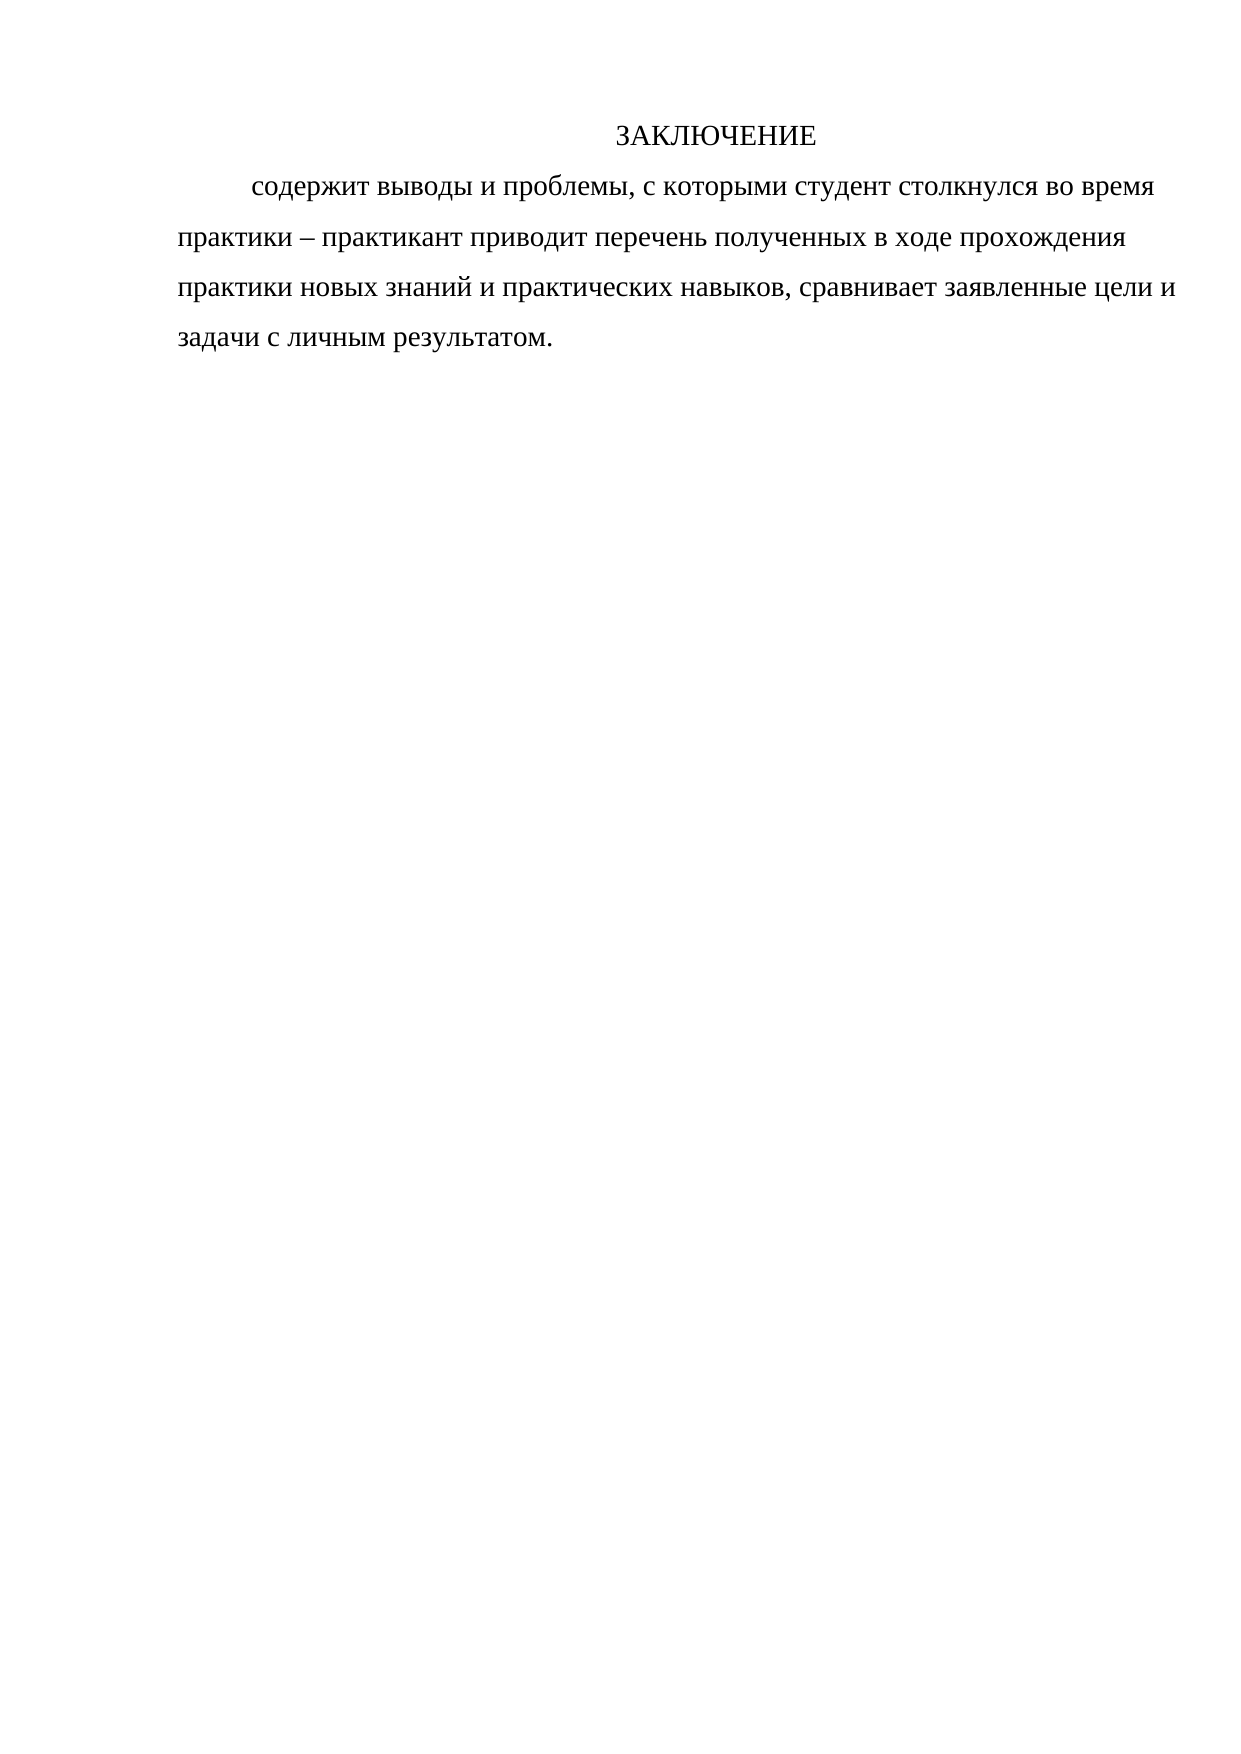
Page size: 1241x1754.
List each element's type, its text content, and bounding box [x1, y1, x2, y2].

subtitle ЗАКЛЮЧЕНИЕ [177, 118, 1181, 152]
text содержит выводы и проблемы, с которыми студент столкнулся во время практики – практикант приводит перечень полученных в ходе прохождения практики новых знаний и практических навыков, сравнивает заявленные цели и задачи с личным результатом. [177, 168, 1181, 353]
